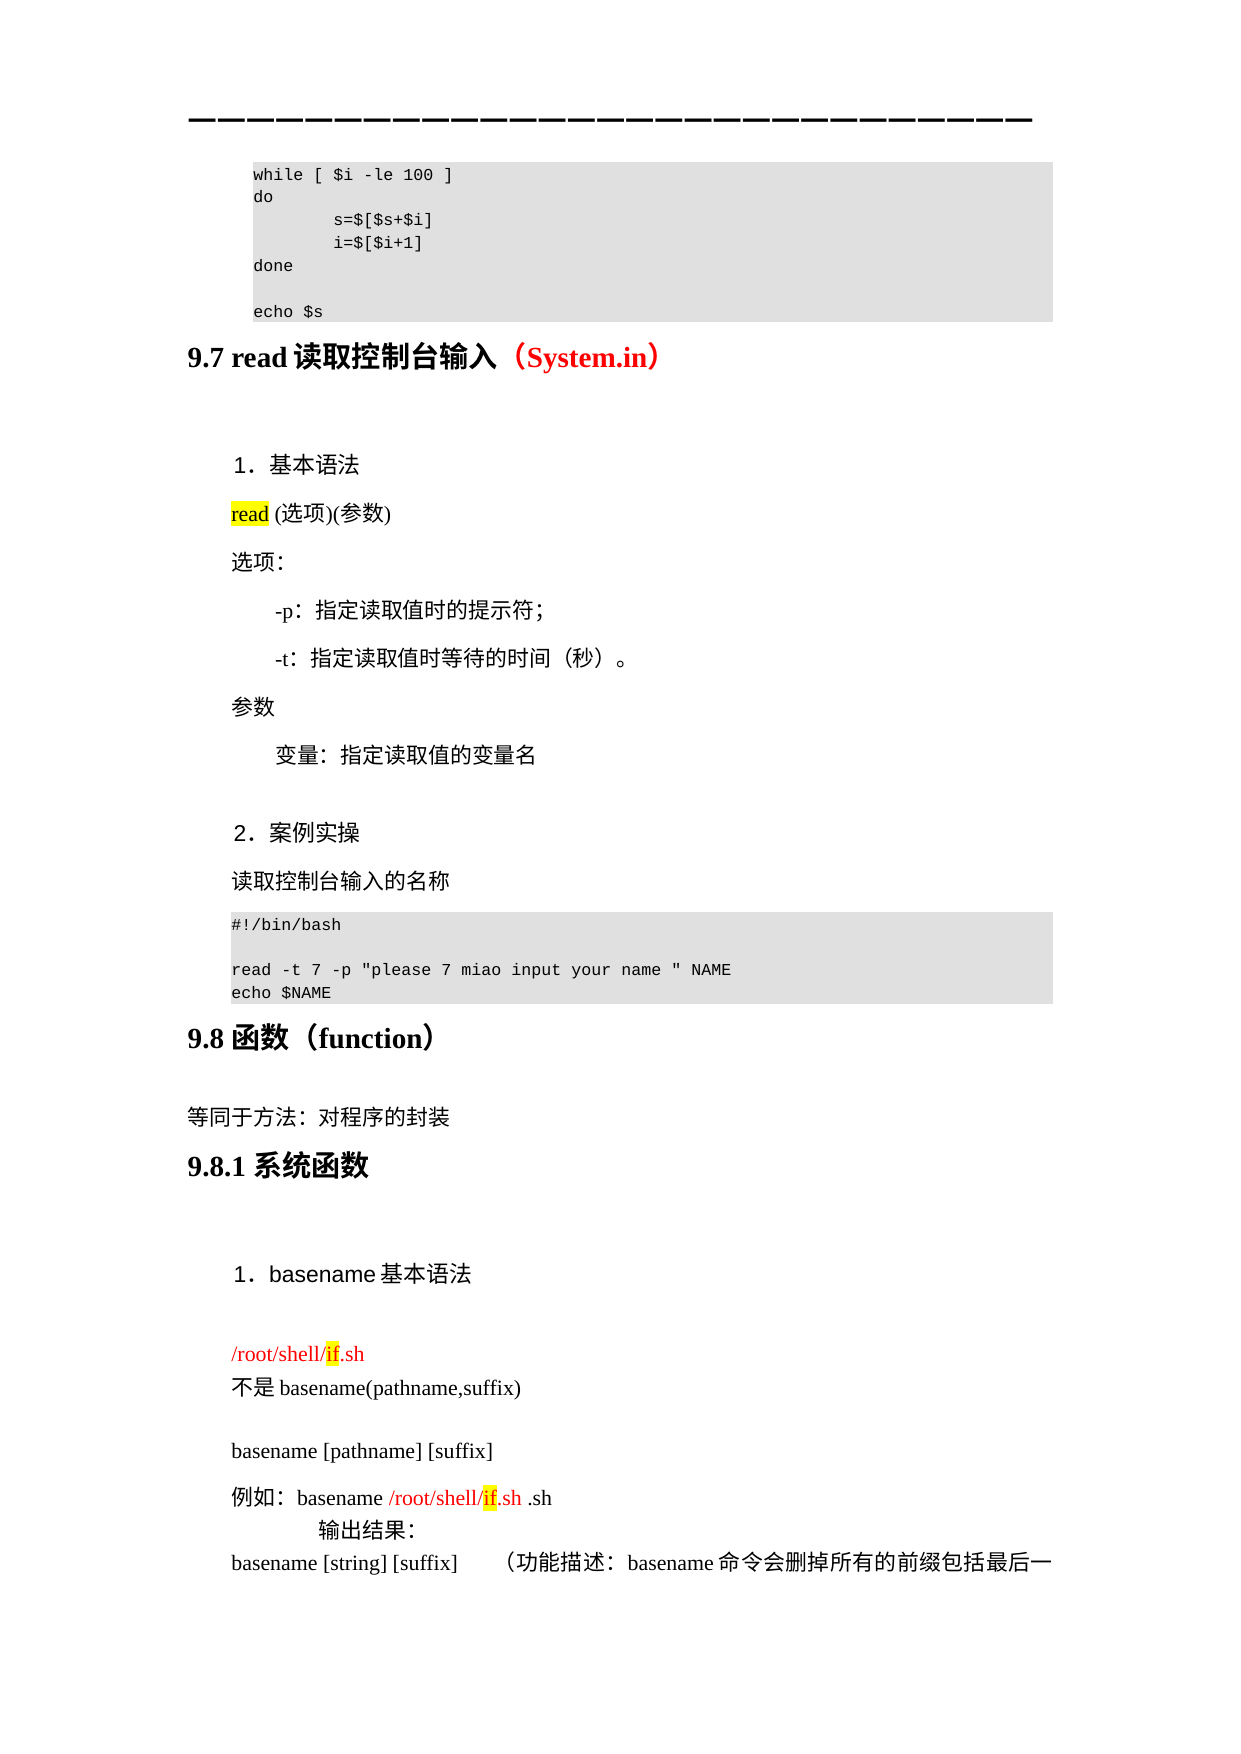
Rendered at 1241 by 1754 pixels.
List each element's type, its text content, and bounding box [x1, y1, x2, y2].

subtitle 9.8.1 系统函数 [187, 1132, 1053, 1197]
text 读取控制台输入的名称 [187, 864, 1053, 896]
text s=$[$s+$i] [253, 208, 1053, 231]
text do [253, 185, 1053, 208]
text 例如：basename /root/shell/if.sh .sh [187, 1480, 1053, 1512]
subtitle 9.8 函数（function） [187, 1004, 1053, 1069]
text done [253, 254, 1053, 277]
text echo $NAME [231, 981, 1053, 1004]
text basename [pathname] [suffix] [187, 1435, 1053, 1467]
text while [ $i -le 100 ] [253, 162, 1053, 185]
text /root/shell/if.sh [187, 1337, 1053, 1370]
text read (选项)(参数) [187, 496, 1053, 528]
text 参数 [231, 689, 1053, 722]
text 变量：指定读取值的变量名 [231, 737, 1053, 770]
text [187, 1545, 1053, 1577]
text 1．基本语法 [187, 431, 1053, 496]
text #!/bin/bash [231, 912, 1053, 935]
text -p：指定读取值时的提示符； [275, 592, 1053, 625]
text 不是basename(pathname,suffix) [187, 1370, 1053, 1402]
text 输出结果： [187, 1512, 1053, 1545]
text 1．basename基本语法 [187, 1240, 1053, 1305]
subtitle 9.7 read读取控制台输入（System.in） [187, 322, 1053, 387]
text read -t 7 -p "please 7 miao input your name " NAME [231, 958, 1053, 981]
text 2．案例实操 [187, 799, 1053, 864]
text 等同于方法：对程序的封装 [187, 1099, 1053, 1132]
text i=$[$i+1] [253, 231, 1053, 254]
text -t：指定读取值时等待的时间（秒）。 [275, 641, 1053, 673]
text echo $s [253, 299, 1053, 322]
text 选项： [187, 544, 1053, 577]
